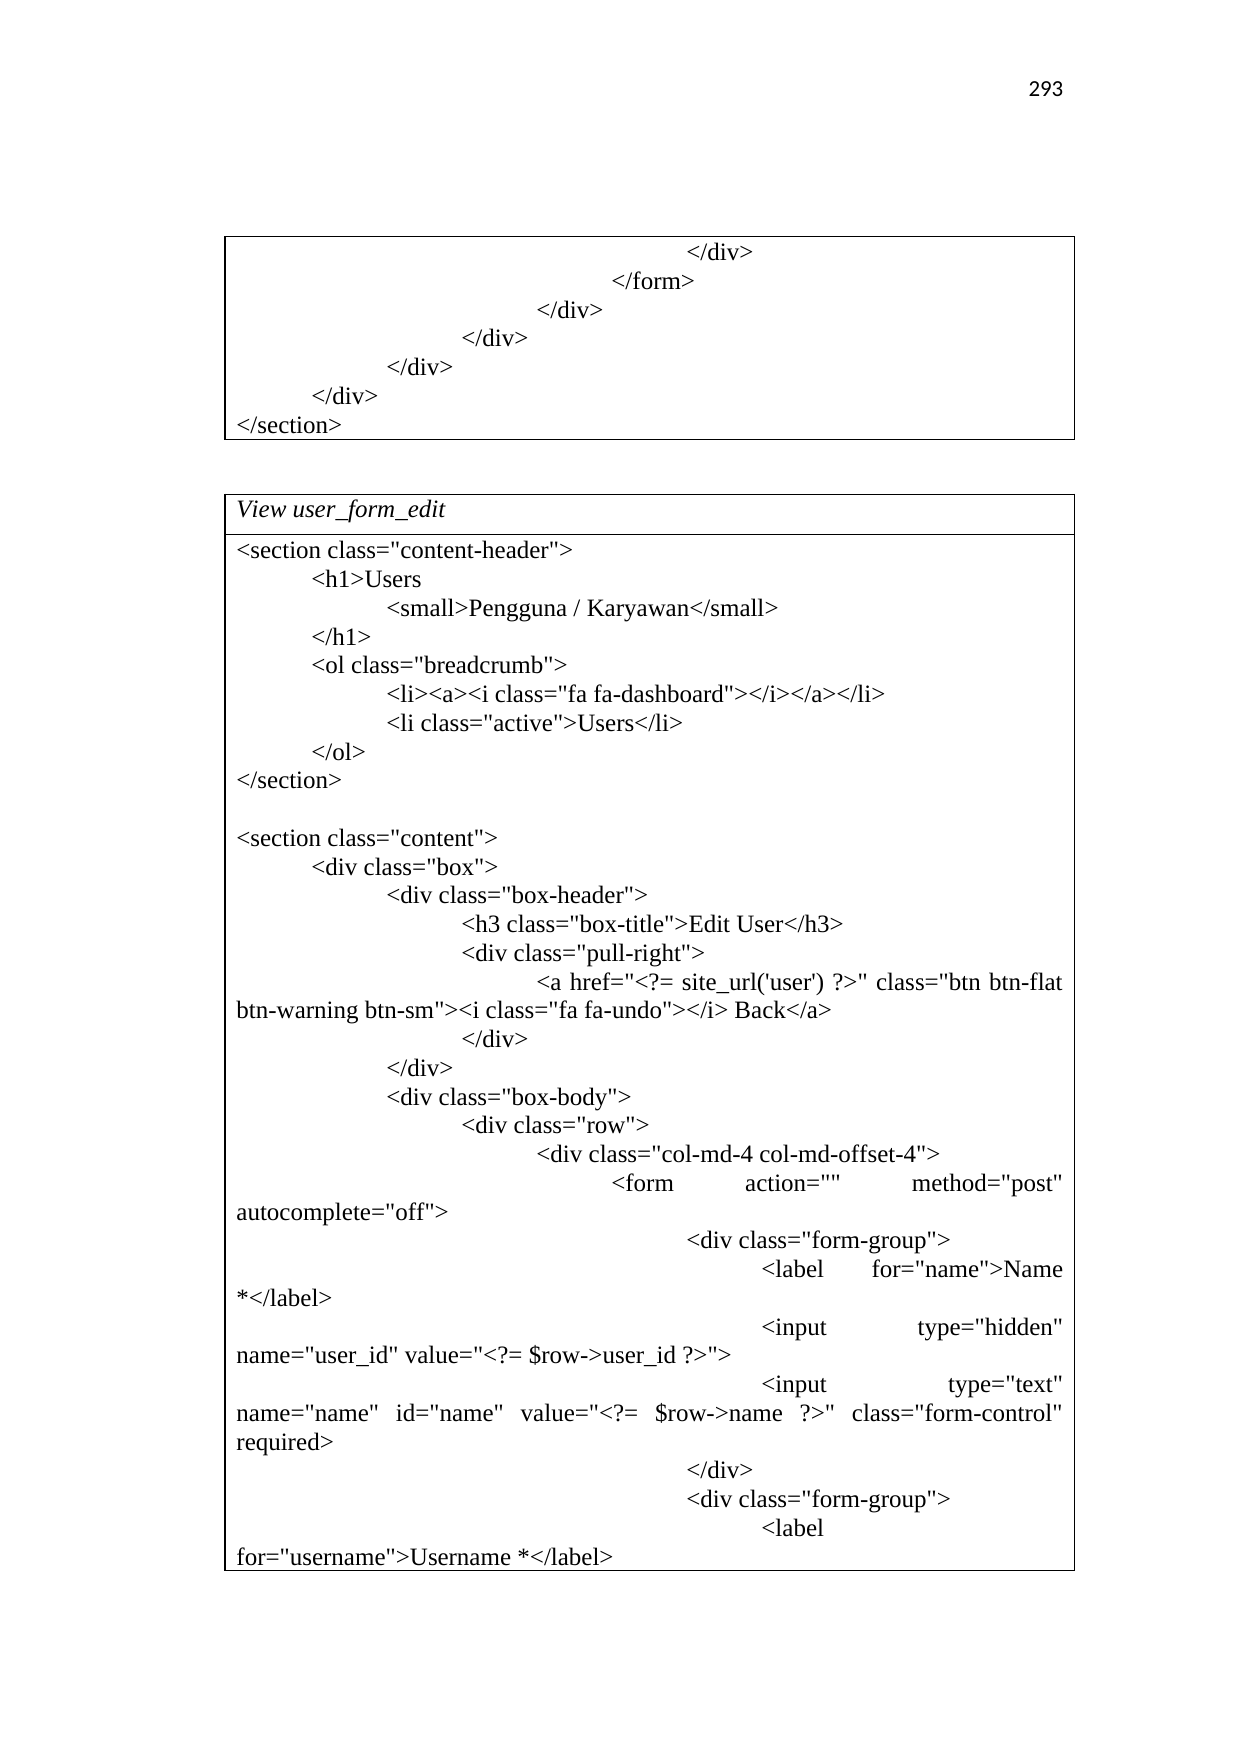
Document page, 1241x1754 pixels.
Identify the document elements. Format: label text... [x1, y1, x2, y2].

table_header View user_form_edit [226, 495, 1074, 534]
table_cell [226, 535, 1074, 1570]
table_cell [226, 237, 1074, 438]
